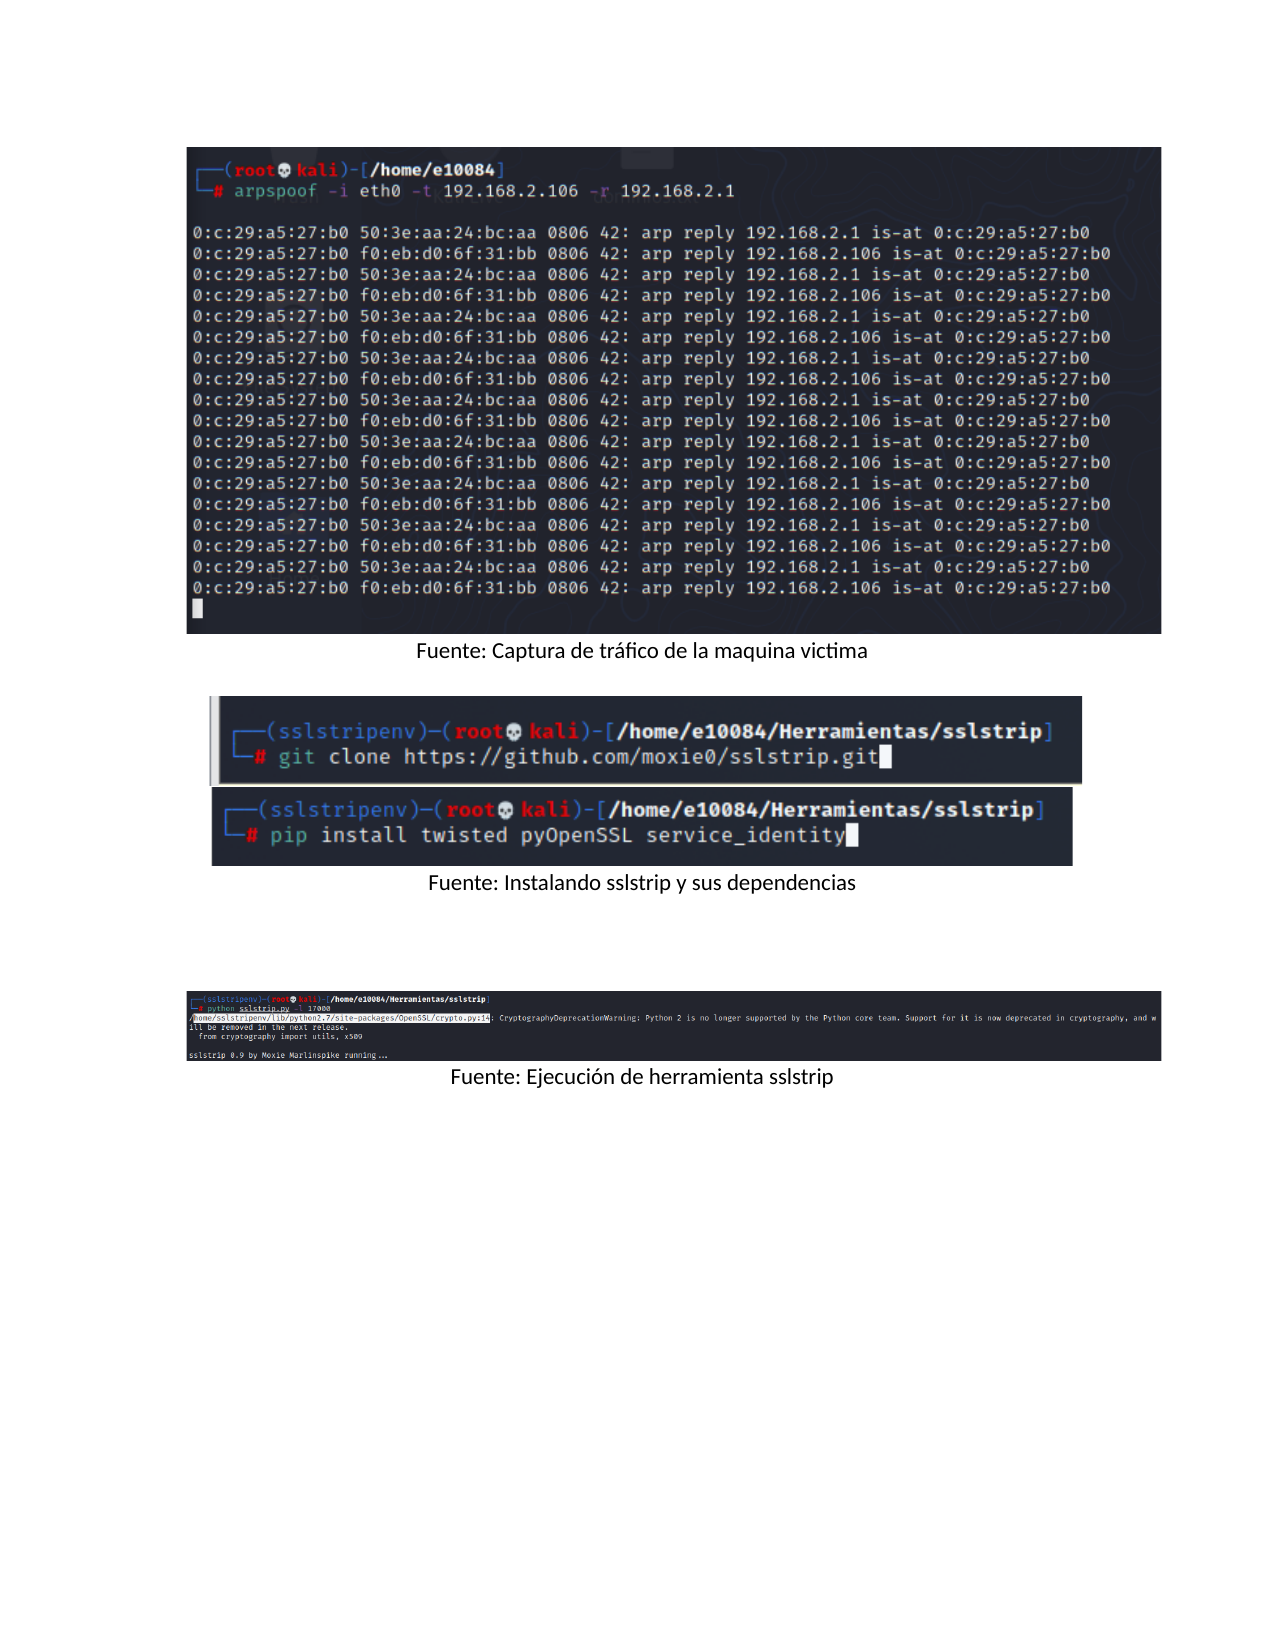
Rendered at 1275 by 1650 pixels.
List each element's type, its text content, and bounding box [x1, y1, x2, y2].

list Fuente: Captura de tráfico de la maquina victima [187, 636, 1098, 664]
picture [186, 147, 1162, 634]
list Fuente: Instalando sslstrip y sus dependencias [187, 868, 1098, 896]
picture [211, 787, 1073, 866]
picture [202, 696, 1083, 786]
list Fuente: Ejecución de herramienta sslstrip [187, 1062, 1098, 1090]
picture [186, 991, 1162, 1061]
